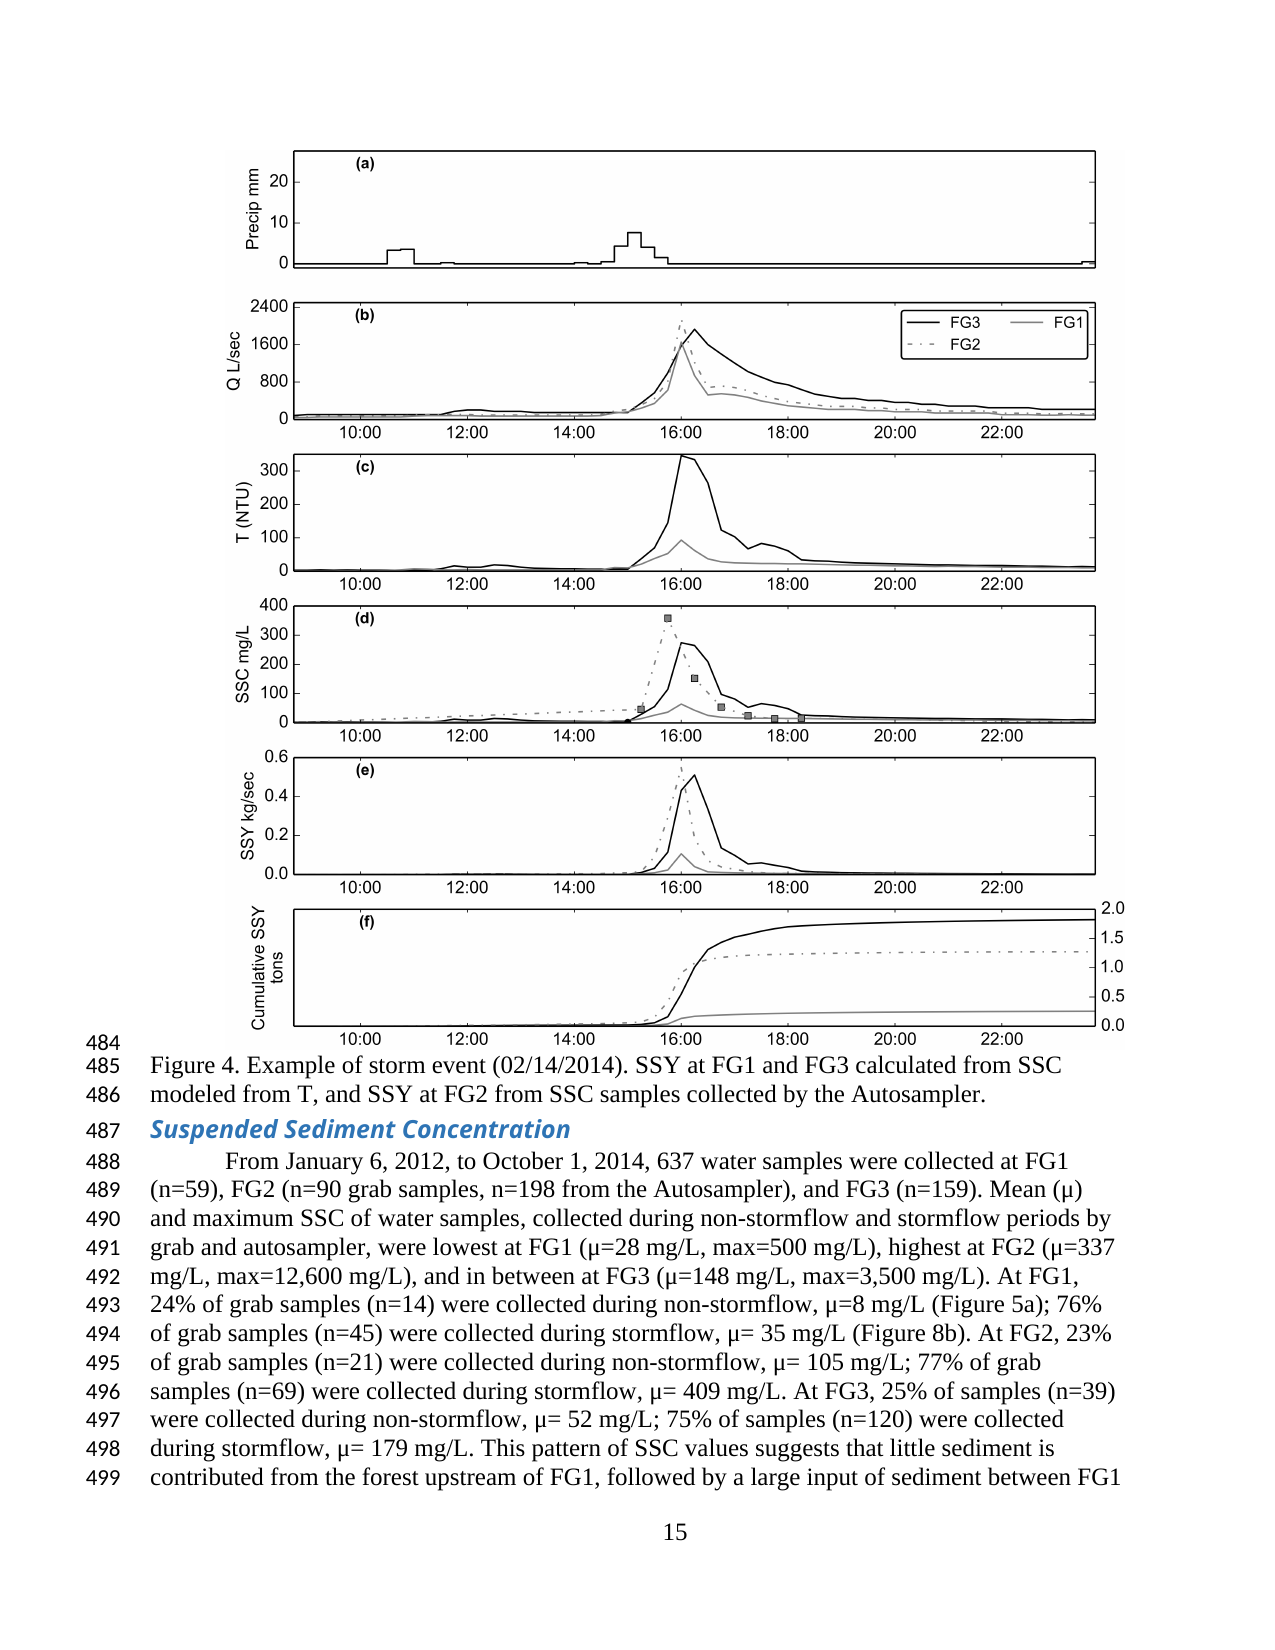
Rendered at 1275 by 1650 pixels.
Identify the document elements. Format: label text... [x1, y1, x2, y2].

subtitle Suspended Sediment Concentration [150, 1112, 1125, 1146]
text Figure 4. Example of storm event (02/14/2014). SSY at FG1 and FG3 calculated from SSC modeled from T, and SSY at FG2 from SSC samples collected by the Autosampler. [150, 1050, 1125, 1107]
picture [225, 150, 1125, 1050]
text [150, 1146, 1125, 1491]
